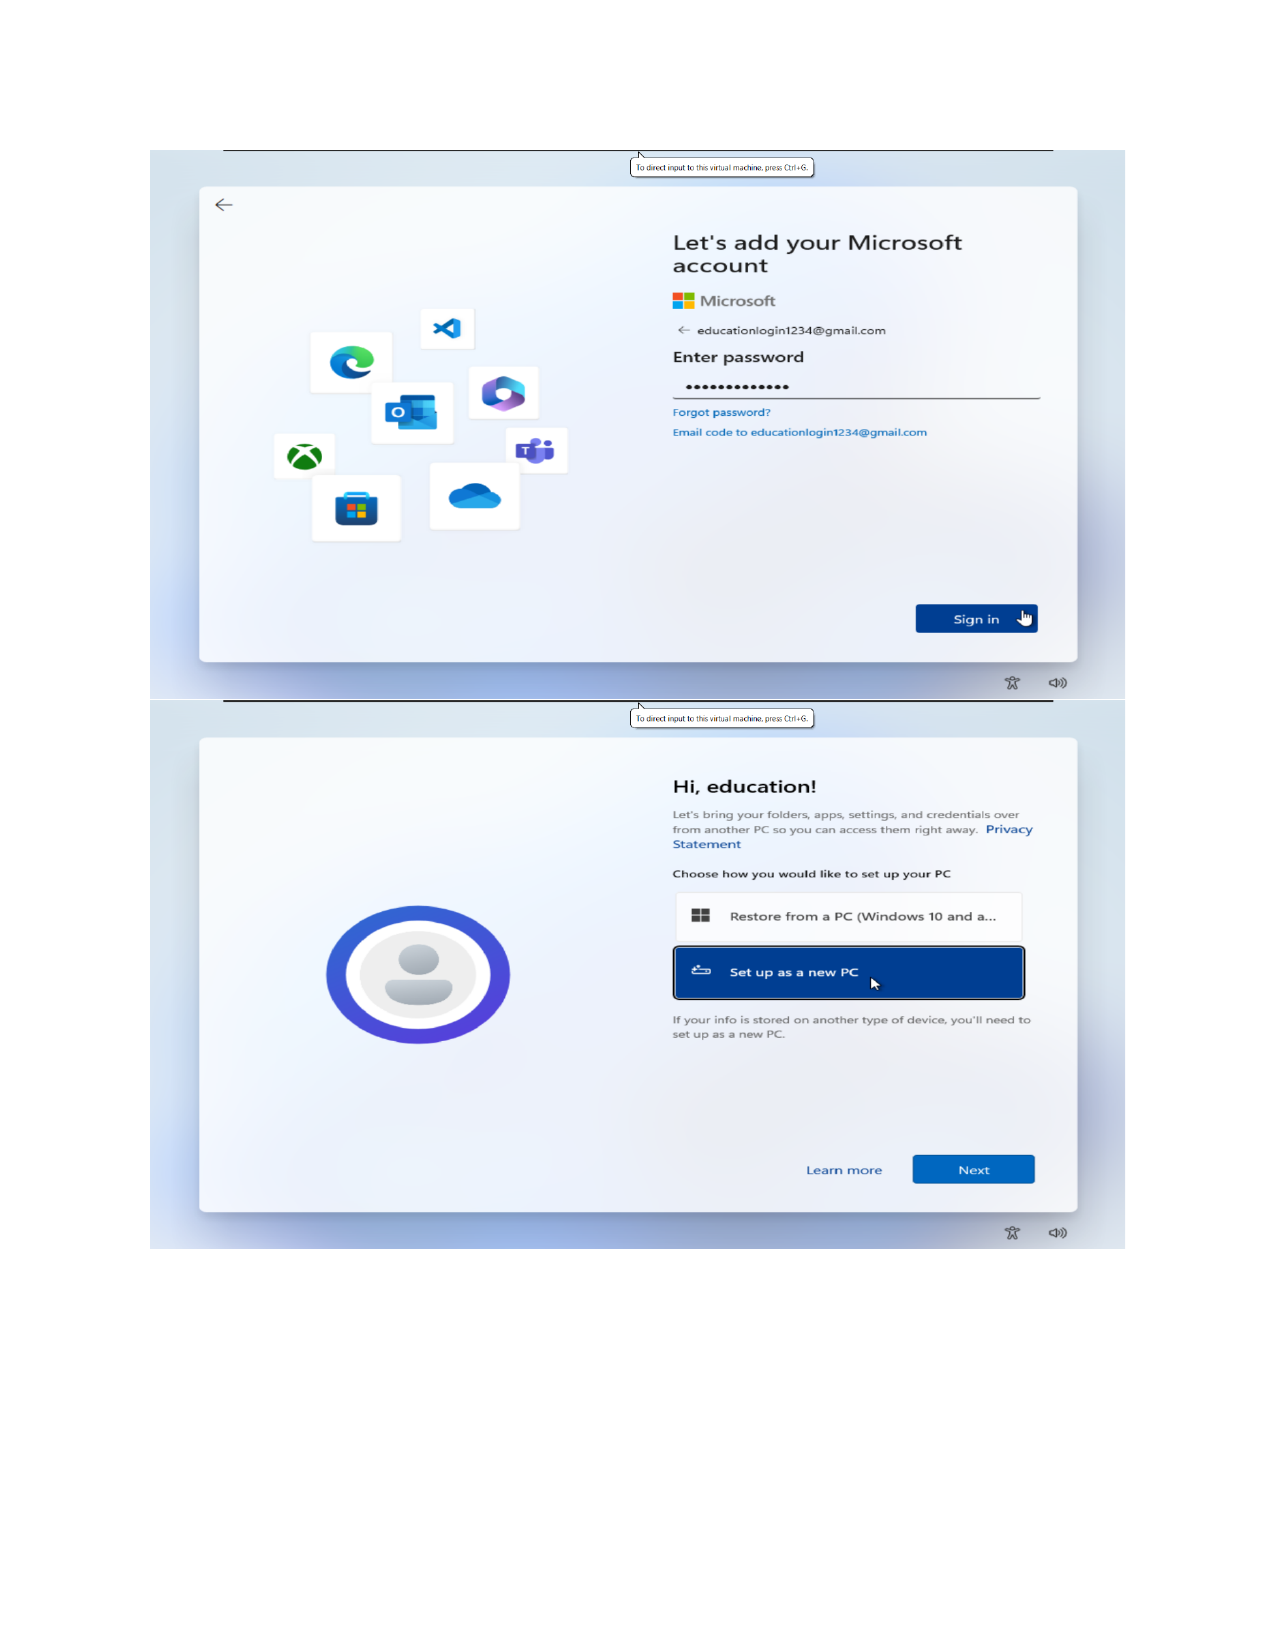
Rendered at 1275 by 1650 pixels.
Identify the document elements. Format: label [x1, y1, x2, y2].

picture [150, 150, 1125, 699]
picture [150, 700, 1125, 1249]
